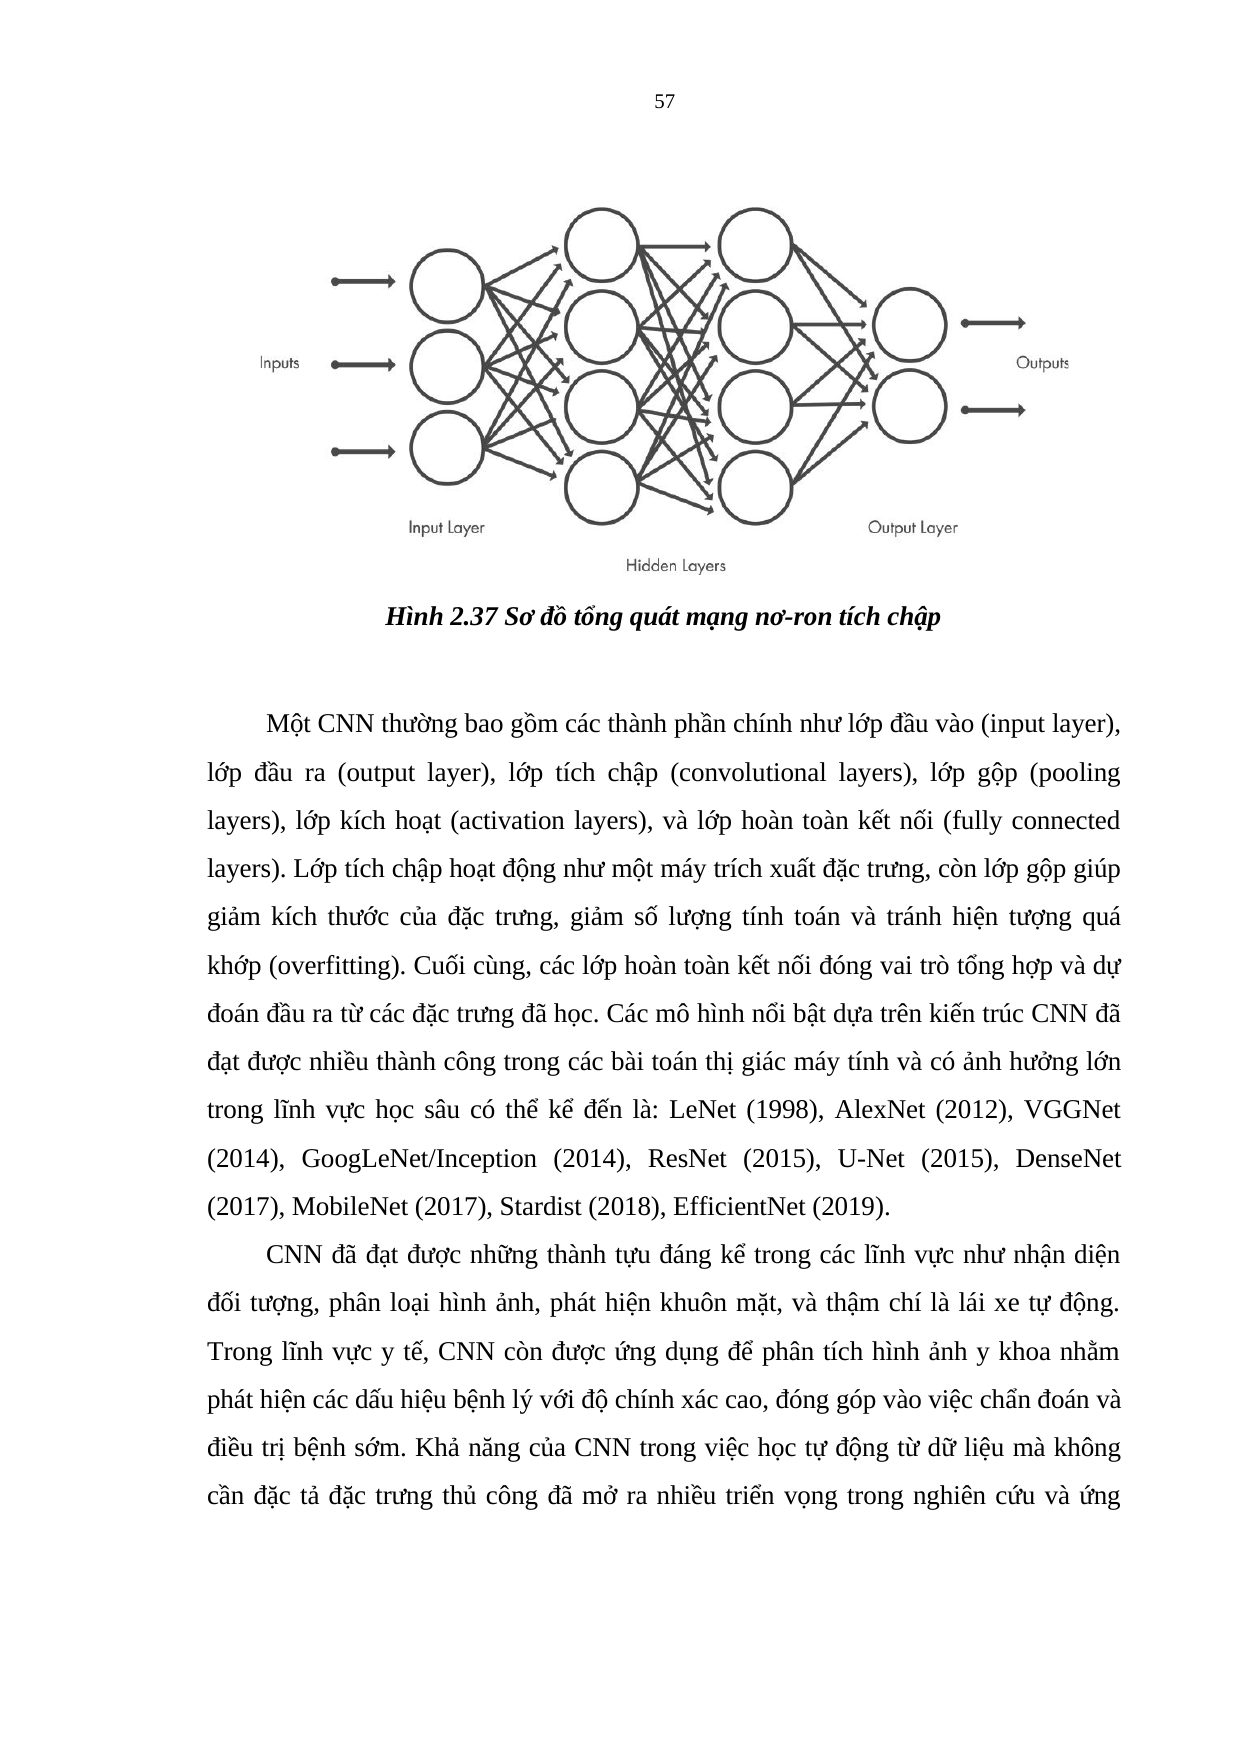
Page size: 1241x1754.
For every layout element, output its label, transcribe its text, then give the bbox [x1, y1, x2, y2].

text Hình 2.37 Sơ đồ tổng quát mạng nơ-ron tích chập [207, 600, 1122, 631]
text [207, 1238, 1122, 1510]
picture [260, 206, 1069, 575]
text Một CNN thường bao gồm các thành phần chính như lớp đầu vào (input layer), lớp đầu ra (output layer), lớp tích chập (convolutional layers), lớp gộp (pooling layers), lớp kích hoạt (activation layers), và lớp hoàn toàn kết nối (fully connected layers). Lớp tích chập hoạt động như một máy trích xuất đặc trưng, còn lớp gộp giúp giảm kích thước của đặc trưng, giảm số lượng tính toán và tránh hiện tượng quá khớp (overfitting). Cuối cùng, các lớp hoàn toàn kết nối đóng vai trò tổng hợp và dự đoán đầu ra từ các đặc trưng đã học. Các mô hình nổi bật dựa trên kiến trúc CNN đã đạt được nhiều thành công trong các bài toán thị giác máy tính và có ảnh hưởng lớn trong lĩnh vực học sâu có thể kể đến là: LeNet (1998), AlexNet (2012), VGGNet (2014), GoogLeNet/Inception (2014), ResNet (2015), U-Net (2015), DenseNet (2017), MobileNet (2017), Stardist (2018), EfficientNet (2019). [207, 708, 1122, 1221]
